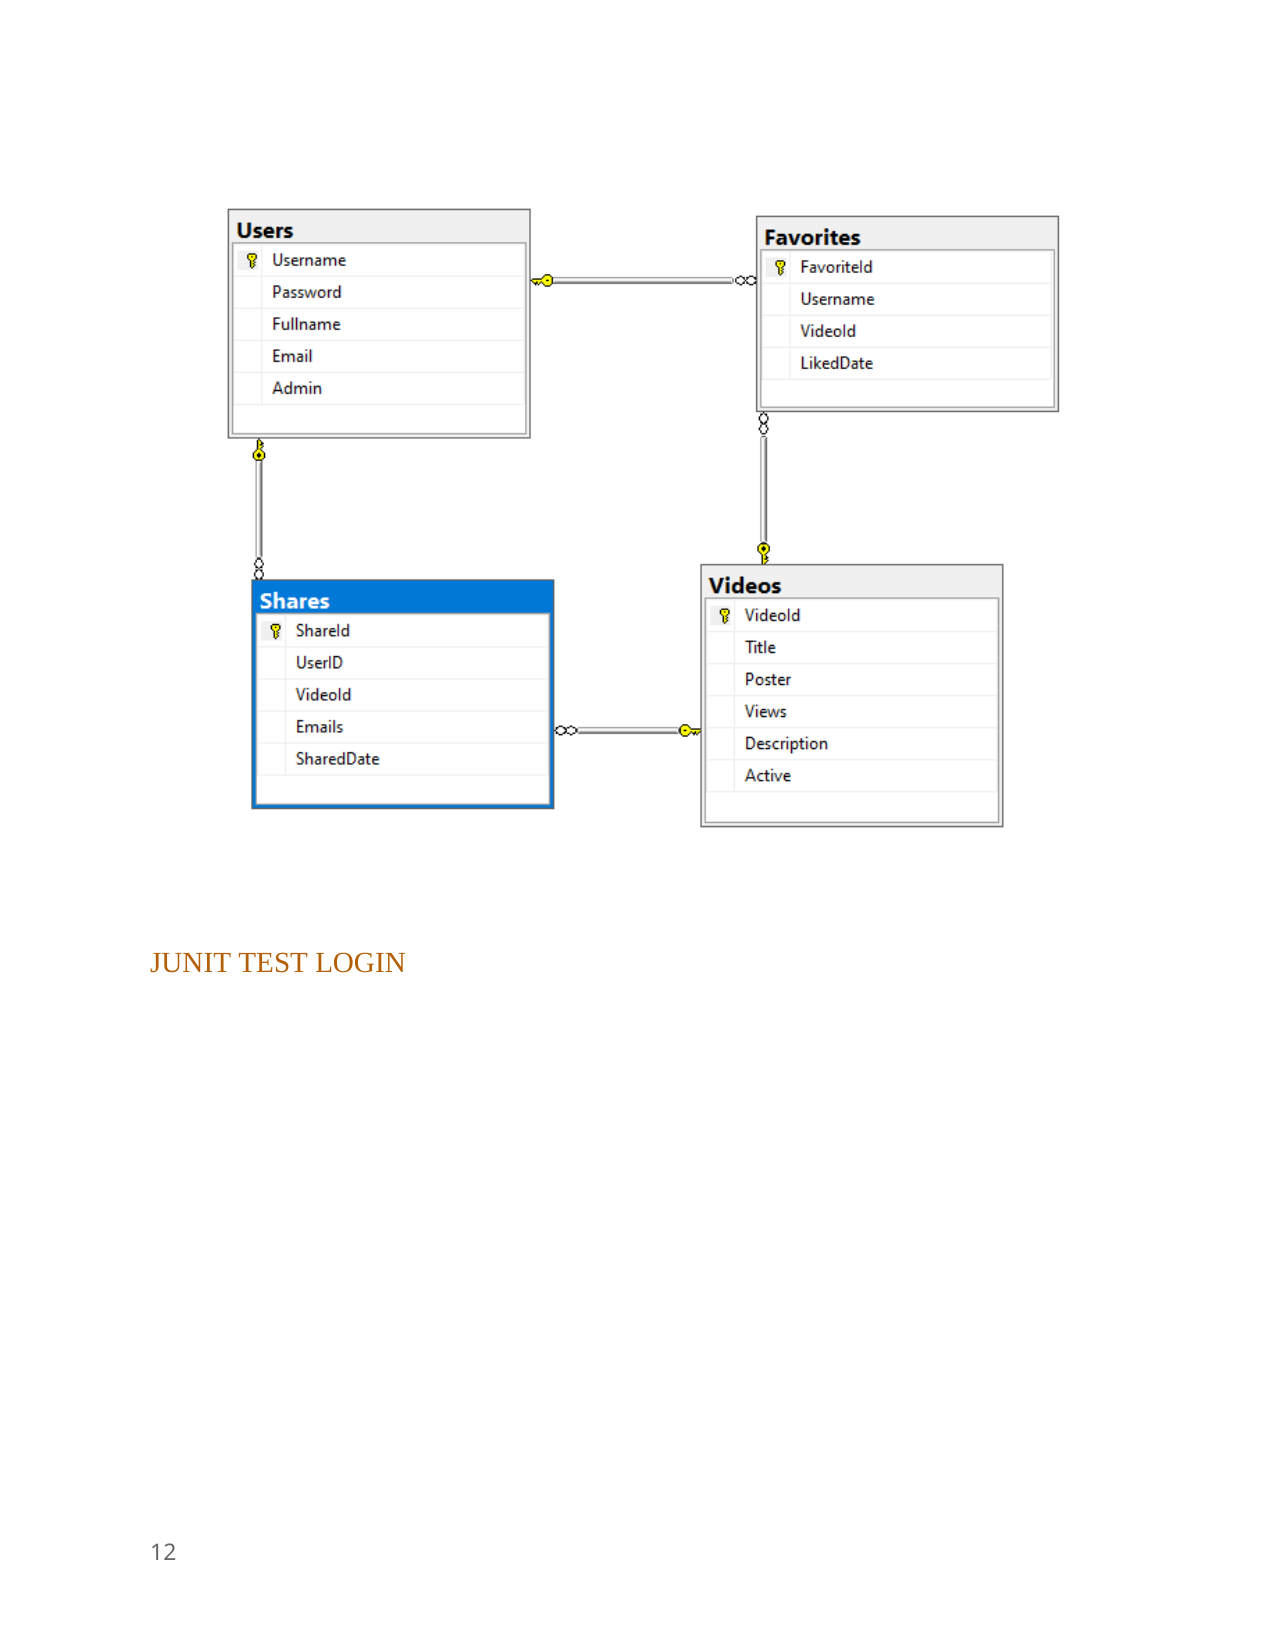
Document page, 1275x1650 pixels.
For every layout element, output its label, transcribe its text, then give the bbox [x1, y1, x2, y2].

picture [150, 150, 1125, 886]
subtitle JUNIT TEST LOGIN [150, 945, 1125, 978]
